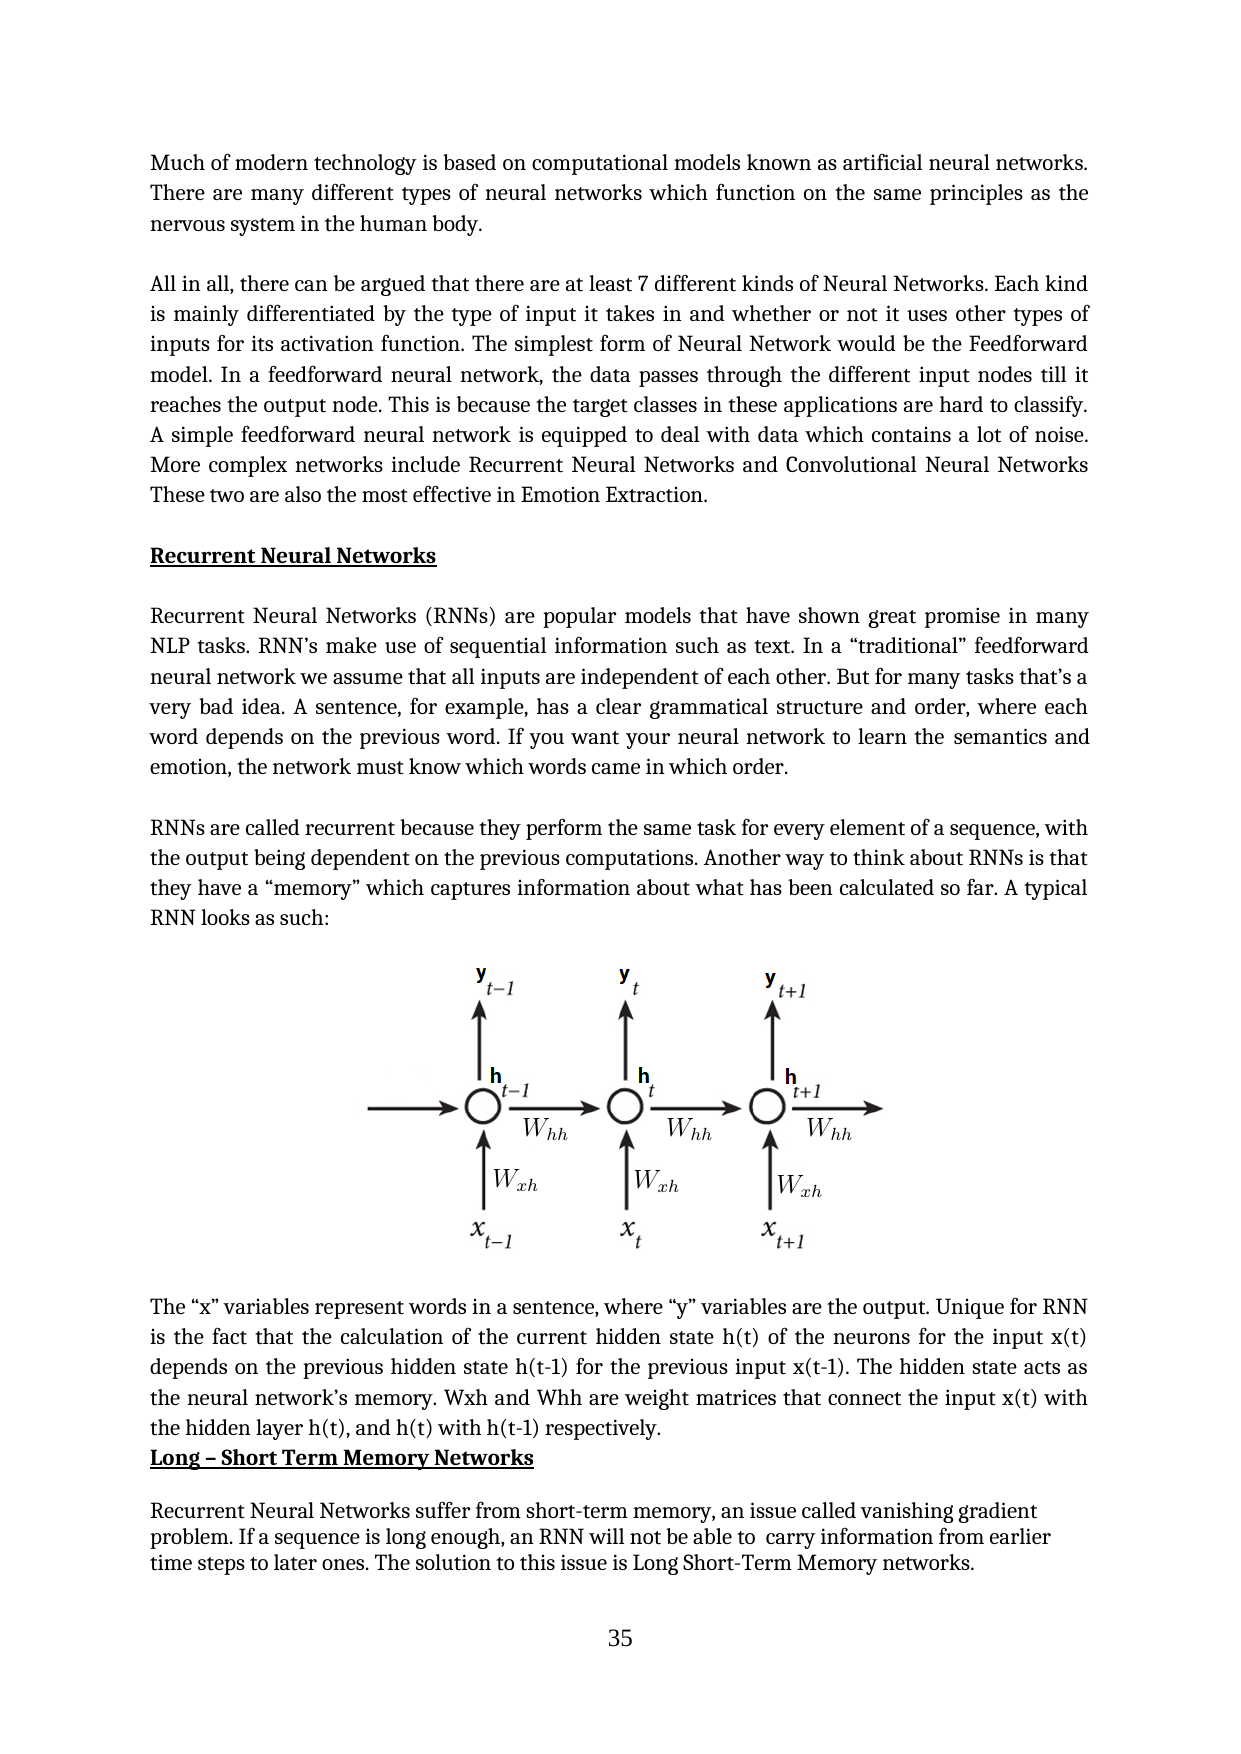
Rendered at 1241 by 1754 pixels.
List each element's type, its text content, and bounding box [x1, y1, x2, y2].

text The “x” variables represent words in a sentence, where “y” variables are the output. Unique for RNN is the fact that the calculation of the current hidden state h(t) of the neurons for the input x(t) depends on the previous hidden state h(t-1) for the previous input x(t-1). The hidden state acts as the neural network’s memory. Wxh and Whh are weight matrices that connect the input x(t) with the hidden layer h(t), and h(t) with h(t-1) respectively. [150, 1294, 1090, 1441]
text Recurrent Neural Networks (RNNs) are popular models that have shown great promise in many NLP tasks. RNN’s make use of sequential information such as text. In a “traditional” feedforward neural network we assume that all inputs are independent of each other. But for many tasks that’s a very bad idea. A sentence, for example, has a clear grammatical structure and order, where each word depends on the previous word. If you want your neural network to learn the semantics and emotion, the network must know which words came in which order. [150, 603, 1090, 781]
text All in all, there can be argued that there are at least 7 different kinds of Neural Networks. Each kind is mainly differentiated by the type of input it takes in and whether or not it uses other types of inputs for its activation function. The simplest form of Neural Network would be the Feedforward model. In a feedforward neural network, the data passes through the different input nodes till it reaches the output node. This is because the target classes in these applications are hard to classify. A simple feedforward neural network is equipped to deal with data which contains a lot of noise. More complex networks include Recurrent Neural Networks and Convolutional Neural Networks These two are also the most effective in Emotion Extraction. [150, 271, 1090, 509]
text Recurrent Neural Networks [150, 543, 1090, 569]
text Recurrent Neural Networks suffer from short-term memory, an issue called vanishing gradient problem. If a sequence is long enough, an RNN will not be able to carry information from earlier time steps to later ones. The solution to this issue is Long Short-Term Memory networks. [150, 1497, 1090, 1576]
picture [352, 965, 888, 1260]
text Long – Short Term Memory Networks [150, 1445, 1090, 1471]
text Much of modern technology is based on computational models known as artificial neural networks. There are many different types of neural networks which function on the same principles as the nervous system in the human body. [150, 150, 1090, 237]
text RNNs are called recurrent because they perform the same task for every element of a sequence, with the output being dependent on the previous computations. Another way to think about RNNs is that they have a “memory” which captures information about what has been calculated so far. A typical RNN looks as such: [150, 814, 1090, 932]
